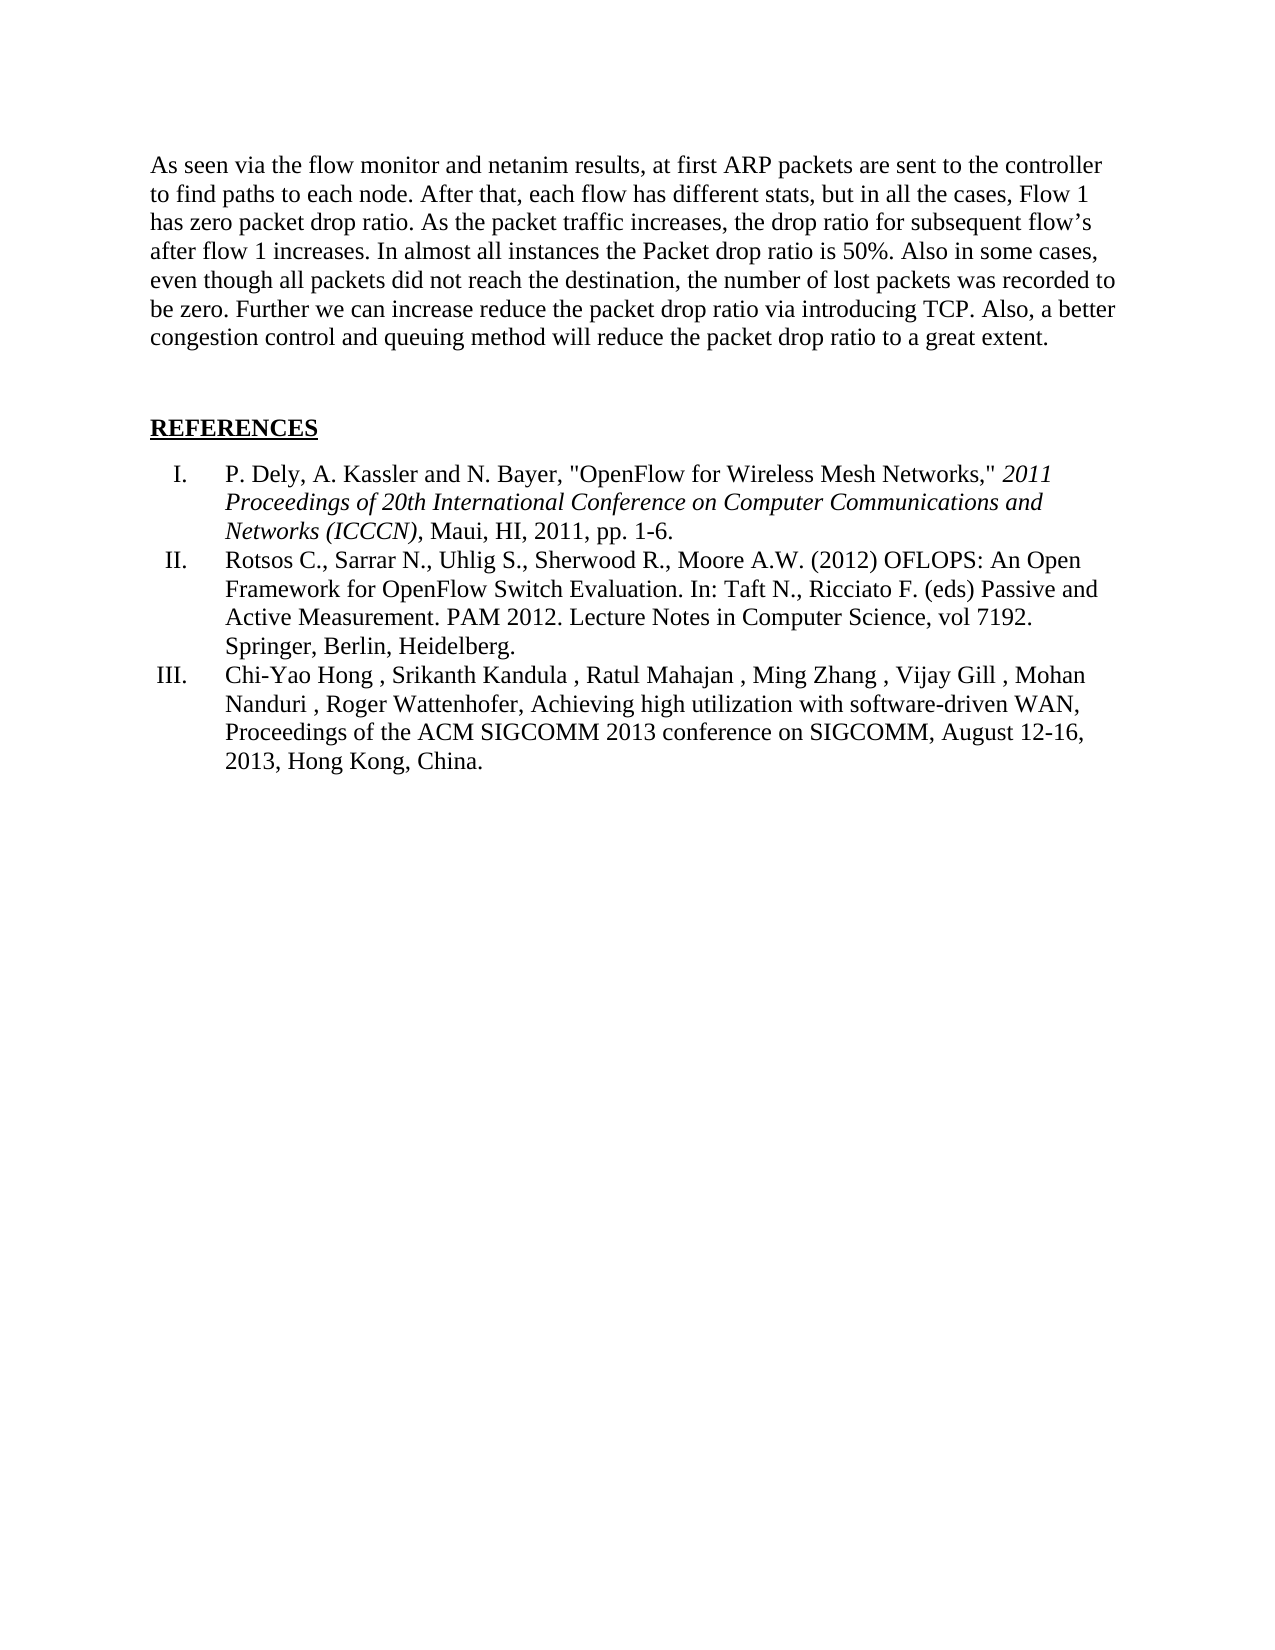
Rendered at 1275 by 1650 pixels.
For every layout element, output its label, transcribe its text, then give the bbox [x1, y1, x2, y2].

text REFERENCES [150, 413, 1125, 442]
list P. Dely, A. Kassler and N. Bayer, "OpenFlow for Wireless Mesh Networks," 2011 Proceedings of 20th International Conference on Computer Communications and Networks (ICCCN), Maui, HI, 2011, pp. 1-6. [187, 459, 1125, 545]
list Rotsos C., Sarrar N., Uhlig S., Sherwood R., Moore A.W. (2012) OFLOPS: An Open Framework for OpenFlow Switch Evaluation. In: Taft N., Ricciato F. (eds) Passive and Active Measurement. PAM 2012. Lecture Notes in Computer Science, vol 7192. Springer, Berlin, Heidelberg. [187, 545, 1125, 660]
text As seen via the flow monitor and netanim results, at first ARP packets are sent to the controller to find paths to each node. After that, each flow has different stats, but in all the cases, Flow 1 has zero packet drop ratio. As the packet traffic increases, the drop ratio for subsequent flow’s after flow 1 increases. In almost all instances the Packet drop ratio is 50%. Also in some cases, even though all packets did not reach the destination, the number of lost packets was recorded to be zero. Further we can increase reduce the packet drop ratio via introducing TCP. Also, a better congestion control and queuing method will reduce the packet drop ratio to a great extent. [150, 150, 1125, 351]
list Chi-Yao Hong , Srikanth Kandula , Ratul Mahajan , Ming Zhang , Vijay Gill , Mohan Nanduri , Roger Wattenhofer, Achieving high utilization with software-driven WAN, Proceedings of the ACM SIGCOMM 2013 conference on SIGCOMM, August 12-16, 2013, Hong Kong, China. [187, 660, 1125, 775]
